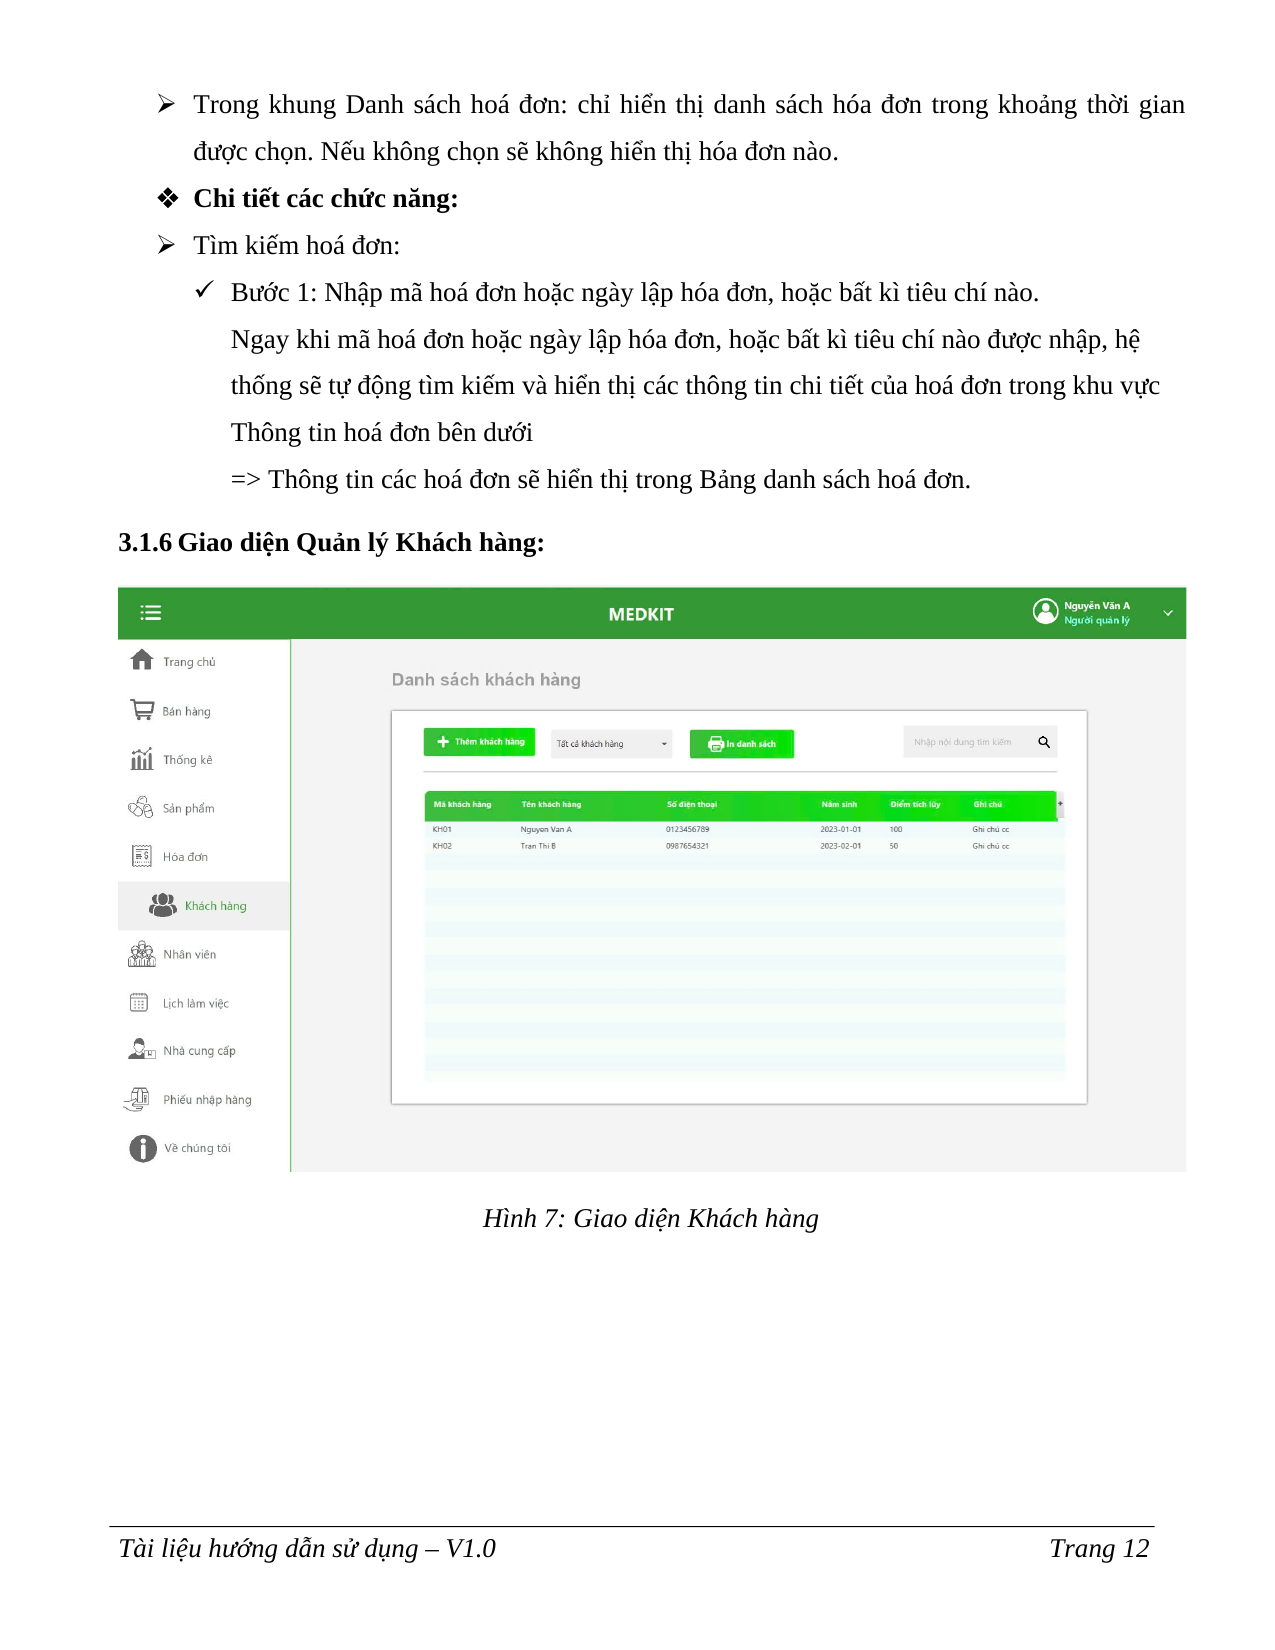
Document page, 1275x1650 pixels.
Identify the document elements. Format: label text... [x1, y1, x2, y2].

list Trong khung Danh sách hoá đơn: chỉ hiển thị danh sách hóa đơn trong khoảng thời gian được chọn. Nếu không chọn sẽ không hiển thị hóa đơn nào. [156, 89, 1186, 167]
list Bước 1: Nhập mã hoá đơn hoặc ngày lập hóa đơn, hoặc bất kì tiêu chí nào. [193, 276, 1186, 307]
subtitle Giao diện Quản lý Khách hàng: [118, 526, 1186, 557]
list Chi tiết các chức năng: [156, 182, 1186, 213]
list Tìm kiếm hoá đơn: [156, 229, 1186, 260]
list => Thông tin các hoá đơn sẽ hiển thị trong Bảng danh sách hoá đơn. [231, 463, 1186, 494]
text Hình 7: Giao diện Khách hàng [118, 1203, 1186, 1234]
picture [118, 585, 1187, 1172]
list Ngay khi mã hoá đơn hoặc ngày lập hóa đơn, hoặc bất kì tiêu chí nào được nhập, hệ thống sẽ tự động tìm kiếm và hiển thị các thông tin chi tiết của hoá đơn trong khu vực Thông tin hoá đơn bên dưới [231, 323, 1186, 447]
